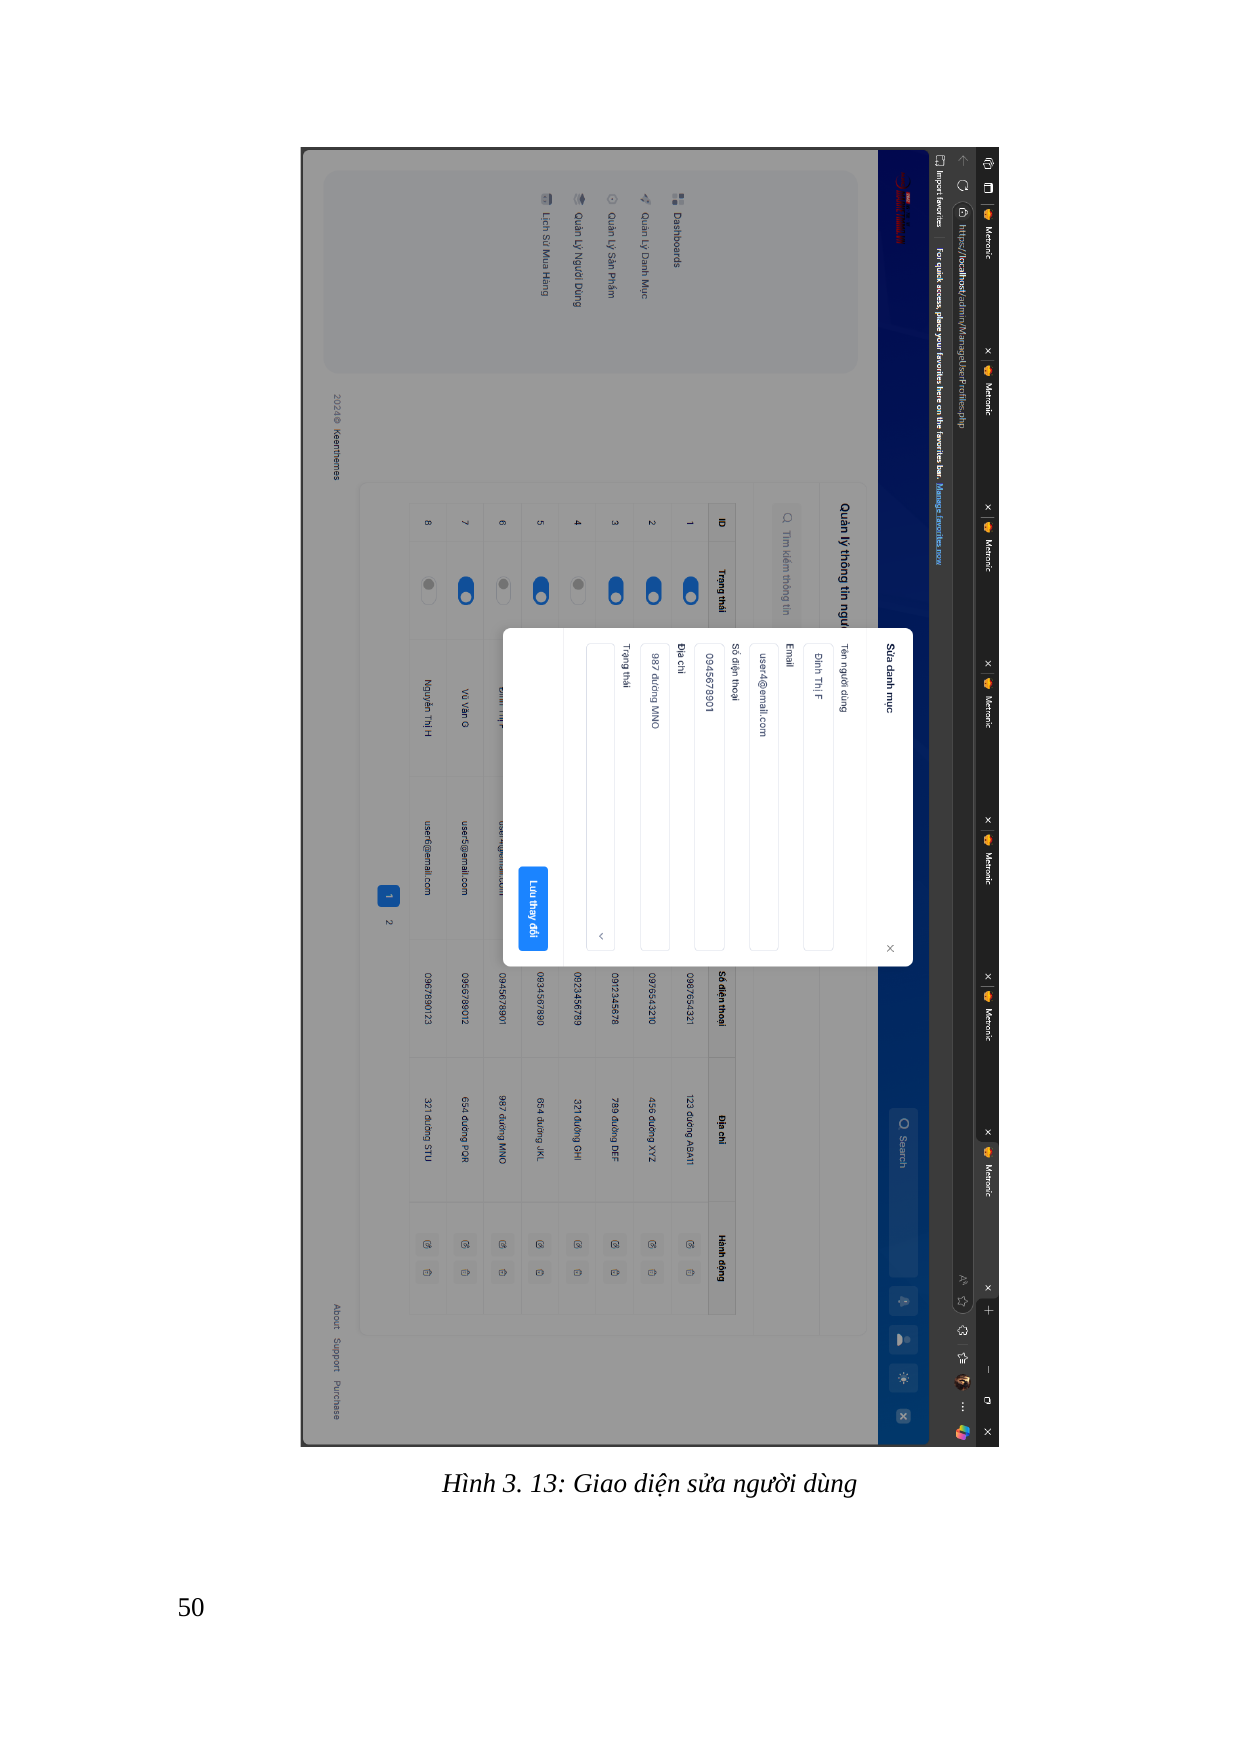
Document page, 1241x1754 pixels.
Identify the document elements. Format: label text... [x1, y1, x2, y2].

picture [300, 147, 999, 1447]
text Hình 3. 13: Giao diện sửa người dùng [177, 1468, 1122, 1499]
